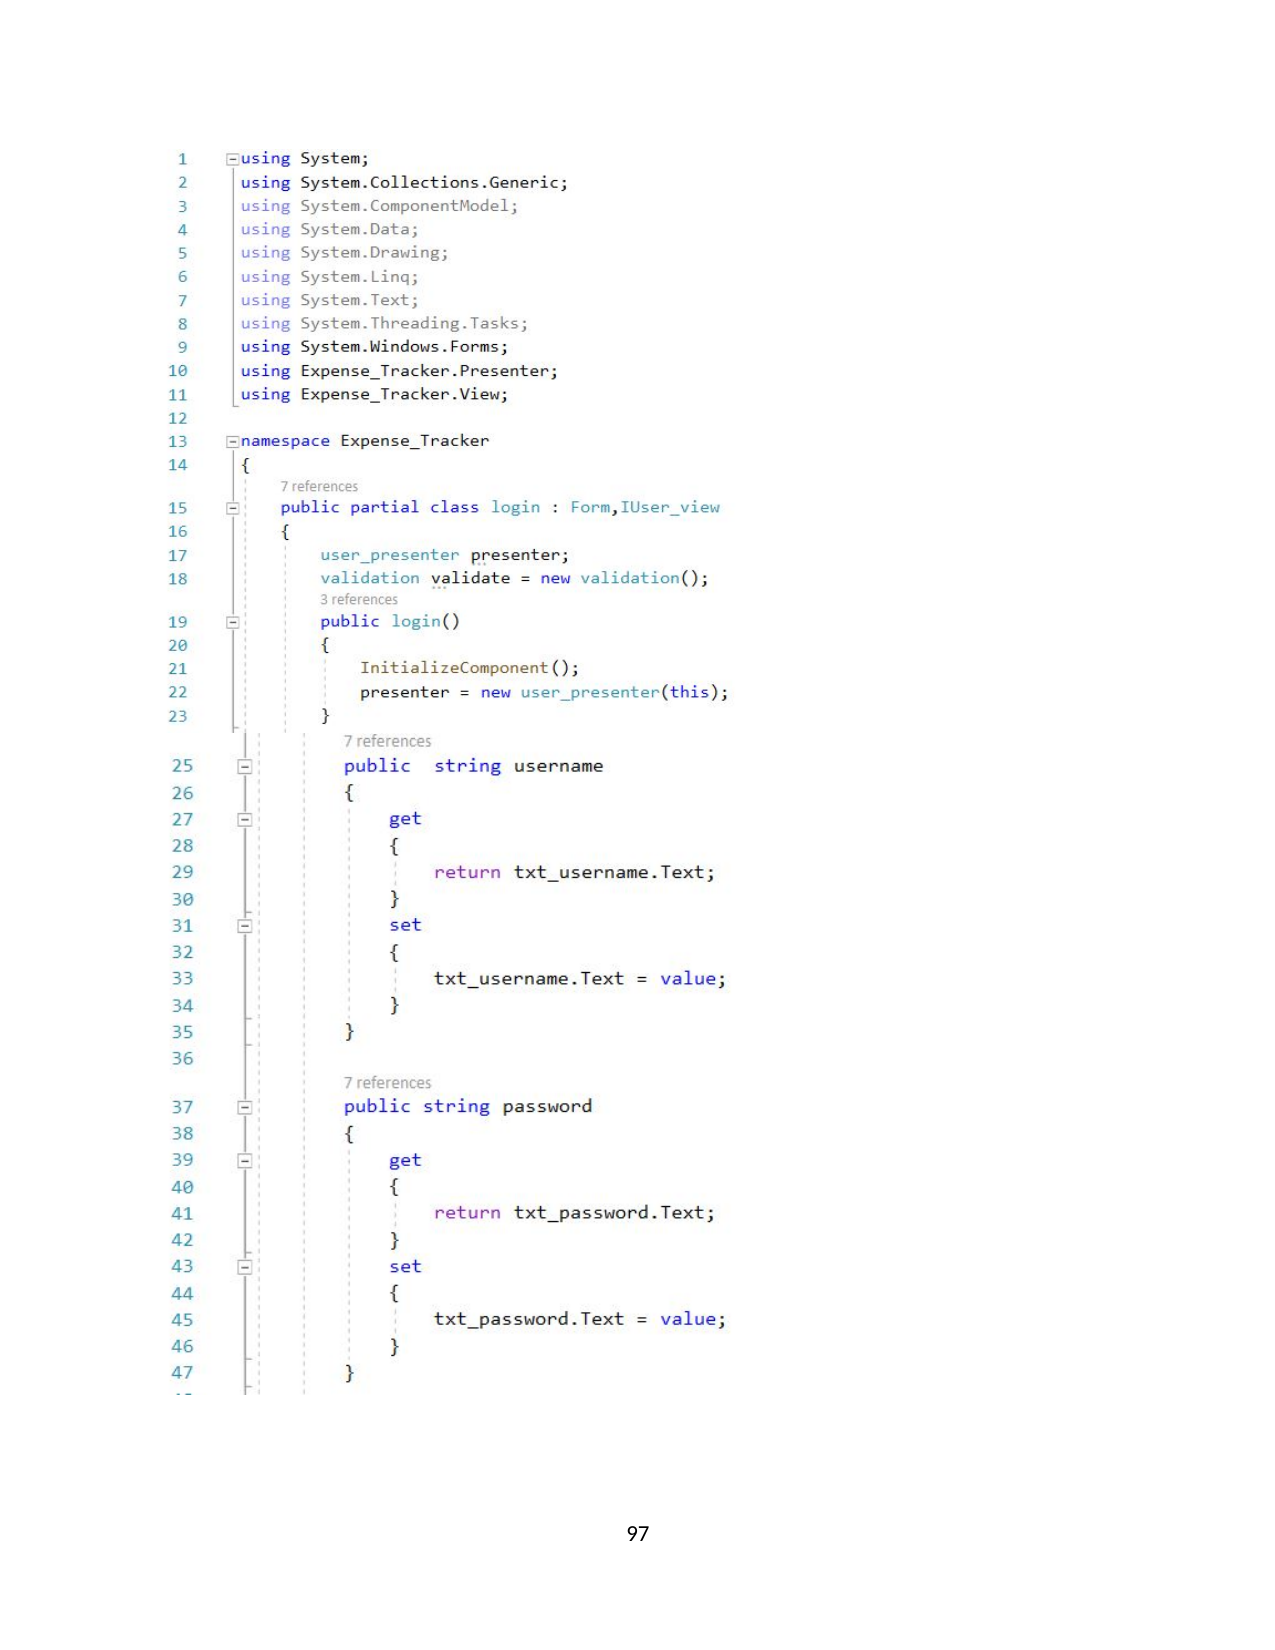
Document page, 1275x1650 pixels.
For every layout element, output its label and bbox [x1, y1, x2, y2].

picture [150, 149, 786, 1395]
